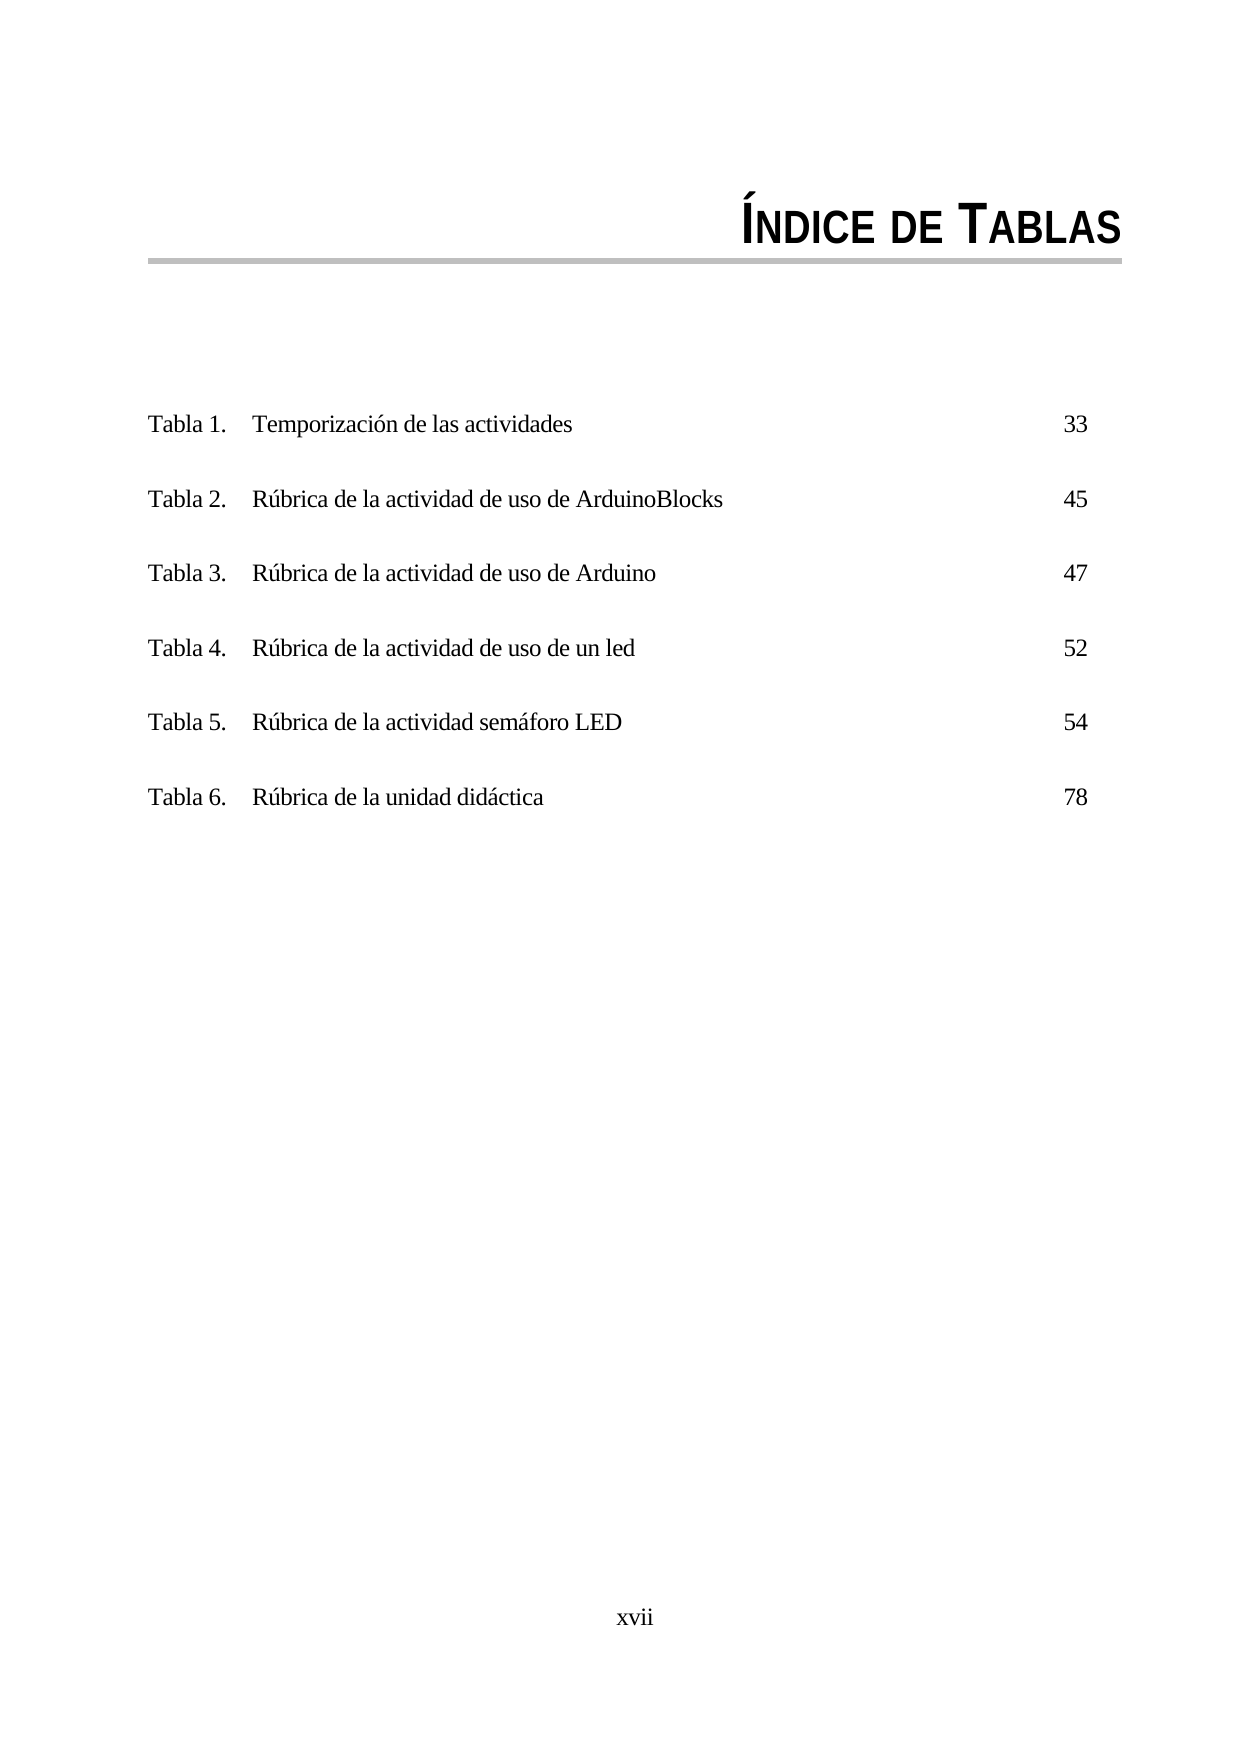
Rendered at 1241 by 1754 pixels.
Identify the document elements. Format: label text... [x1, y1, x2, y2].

text Tabla 2. Rúbrica de la actividad de uso de ArduinoBlocks 45 [148, 484, 1122, 512]
text Tabla 6. Rúbrica de la unidad didáctica 78 [148, 782, 1122, 810]
text Tabla 3. Rúbrica de la actividad de uso de Arduino 47 [148, 558, 1122, 587]
text Tabla 4. Rúbrica de la actividad de uso de un led 52 [148, 633, 1122, 661]
text Tabla 5. Rúbrica de la actividad semáforo LED 54 [148, 707, 1122, 736]
text Tabla 1. Temporización de las actividades 33 [148, 409, 1122, 438]
subtitle Índice de Tablas [148, 189, 1122, 258]
